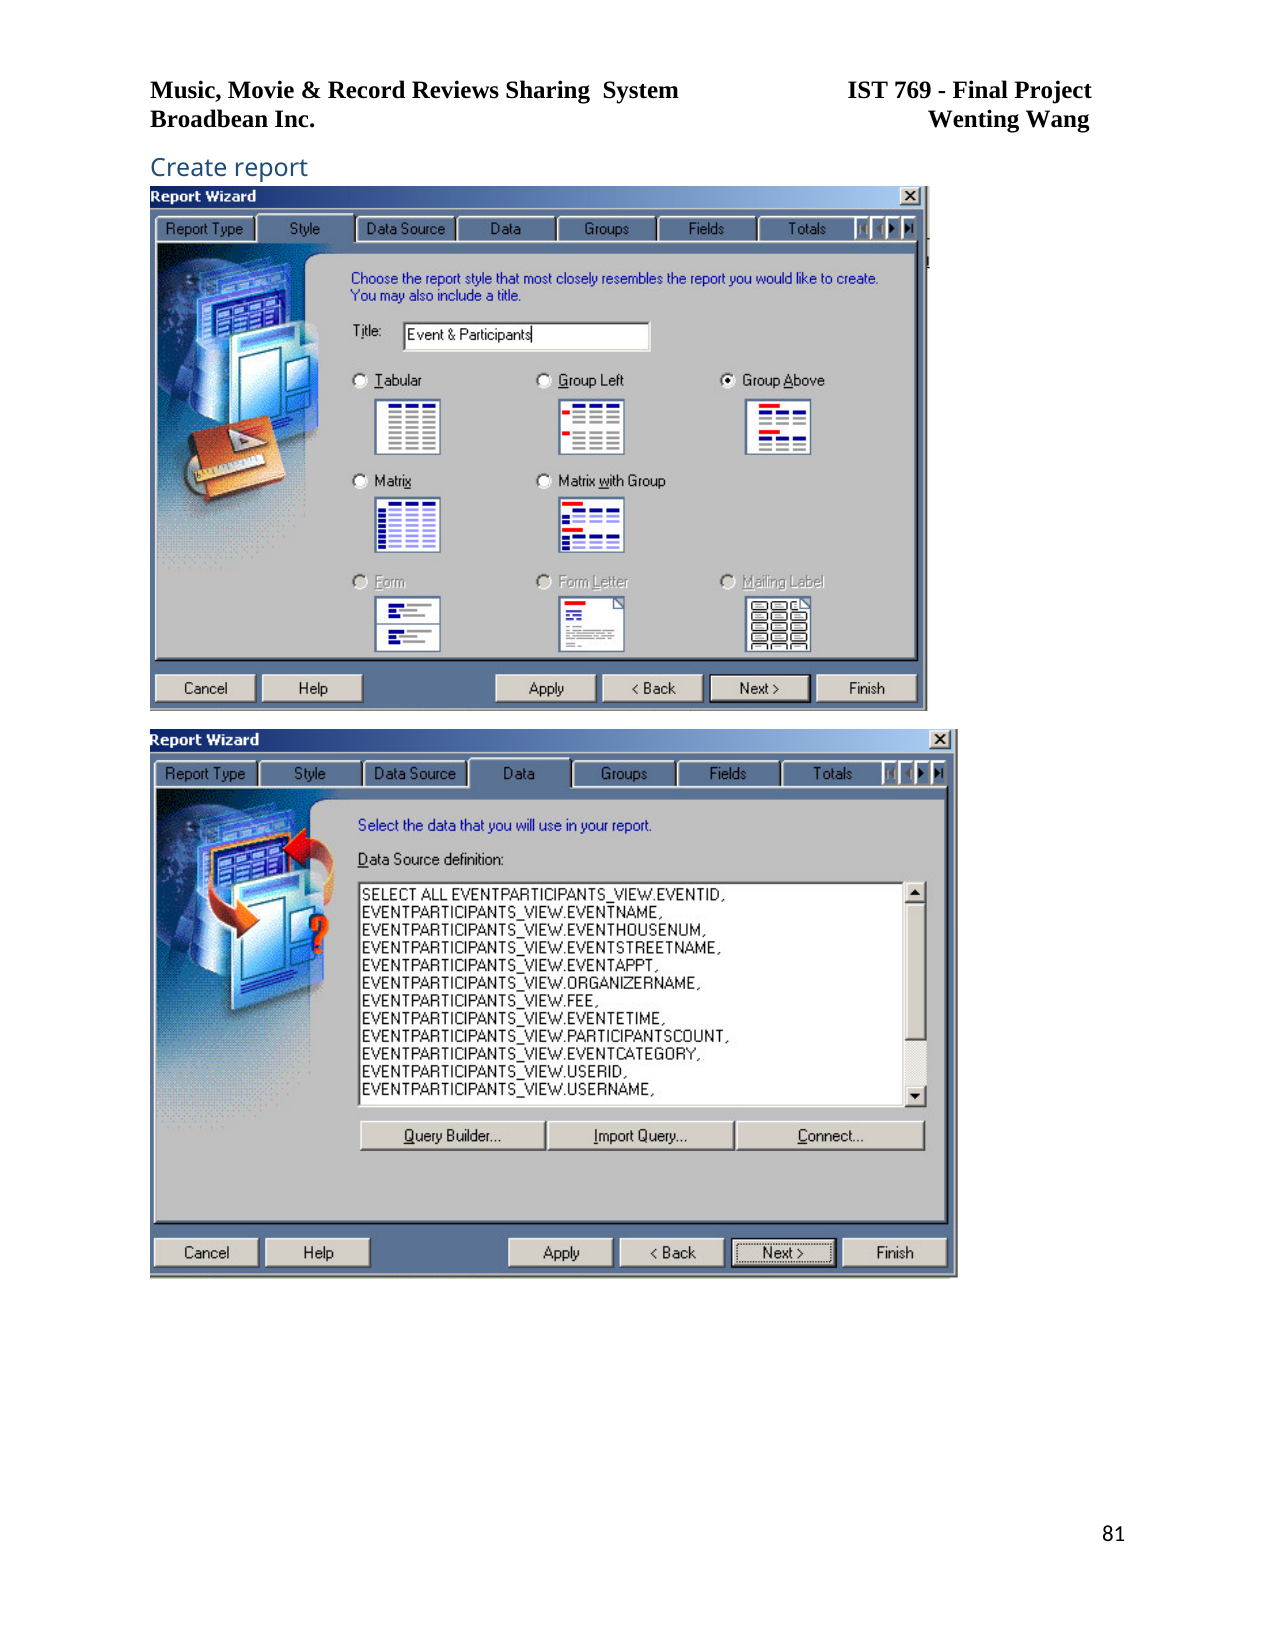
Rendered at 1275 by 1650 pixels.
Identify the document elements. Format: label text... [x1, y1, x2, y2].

picture [150, 729, 958, 1279]
picture [150, 186, 930, 711]
subtitle Create report [150, 150, 1125, 184]
